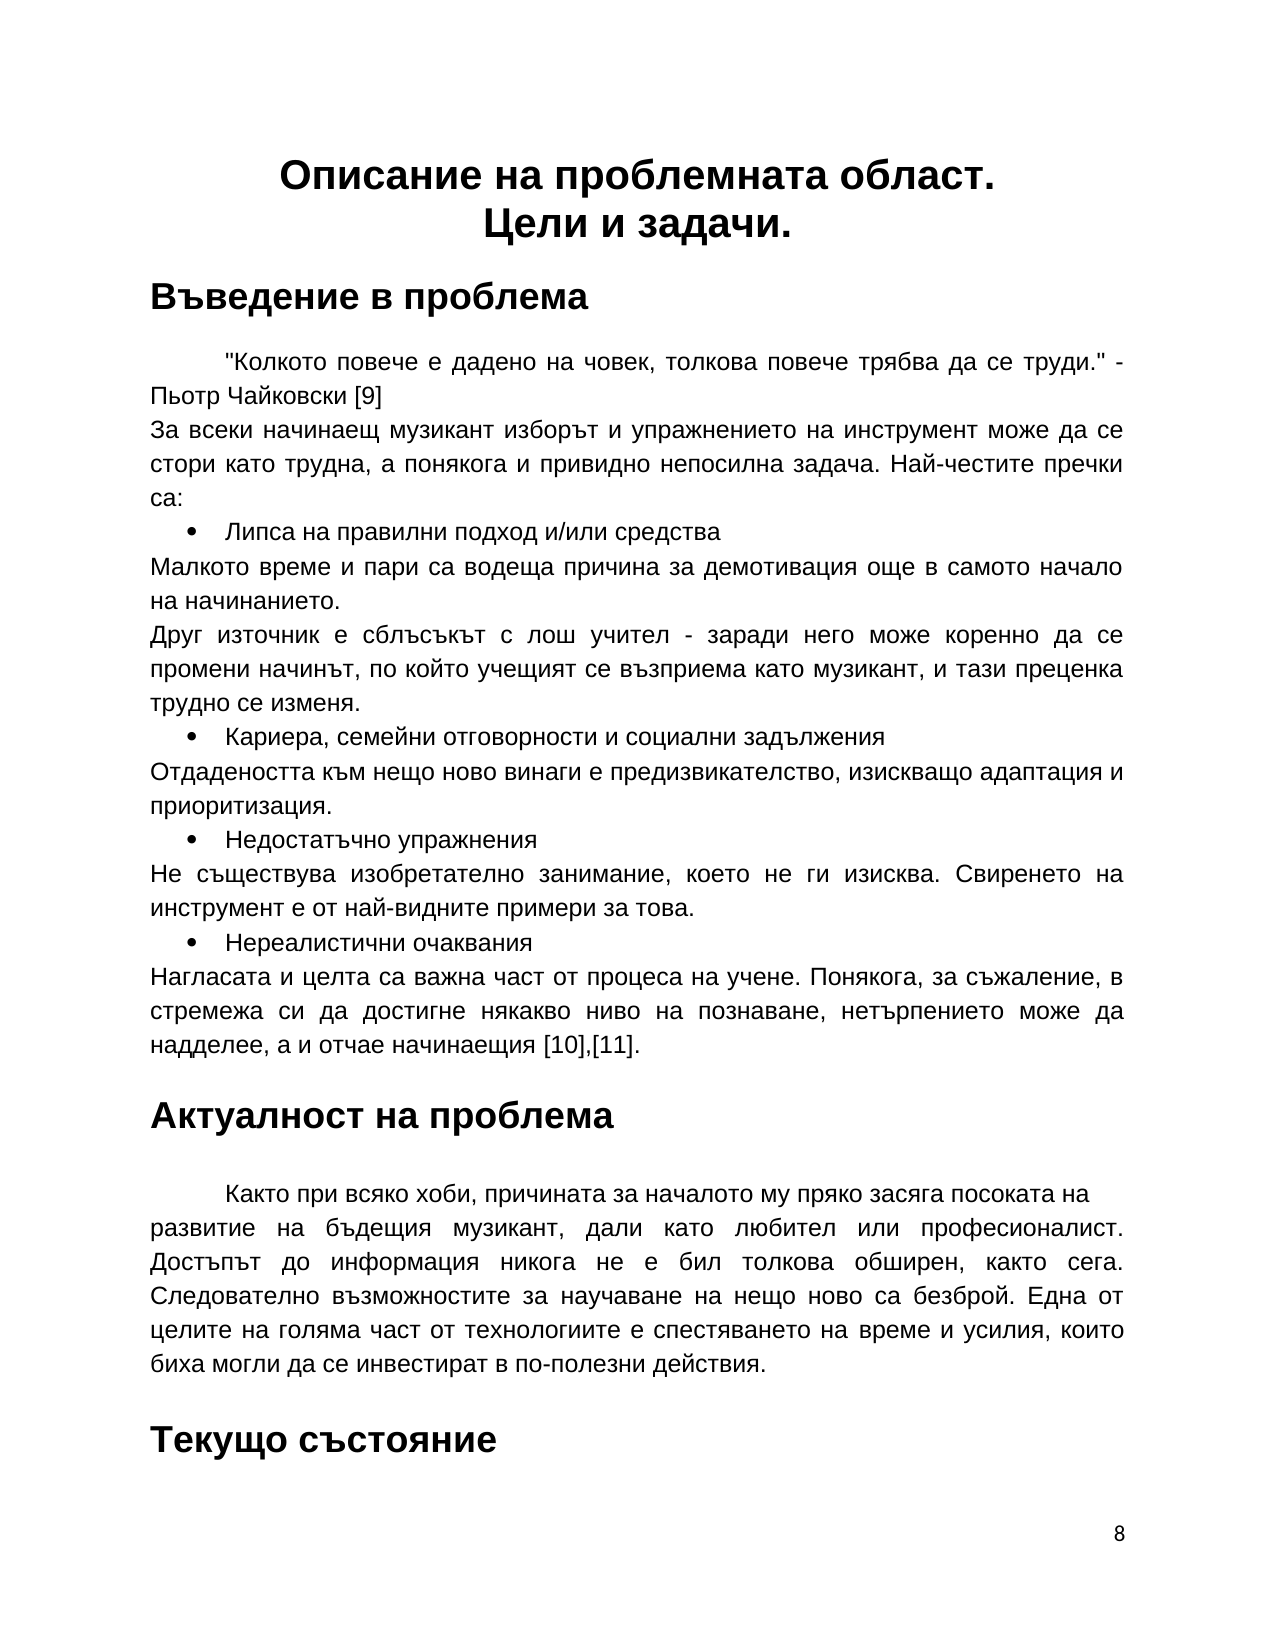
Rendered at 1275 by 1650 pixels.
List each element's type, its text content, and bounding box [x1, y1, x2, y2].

text За всеки начинаещ музикант изборът и упражнението на инструмент може да се стори като трудна, а понякога и привидно непосилна задача. Най-честите пречки са: [150, 415, 1125, 512]
text Цели и задачи. [150, 198, 1125, 246]
text Нагласата и целта са важна част от процеса на учене. Понякога, за съжаление, в стремежа си да достигне някакво ниво на познаване, нетърпението може да надделее, а и отчае начинаещия [10],[11]. [150, 962, 1125, 1059]
text Текущо състояние [150, 1418, 1125, 1461]
list Нереалистични очаквания [187, 928, 1125, 956]
text Въведение в проблема [150, 274, 1125, 318]
text Друг източник е сблъсъкът с лош учител - заради него може коренно да се промени начинът, по който учещият се възприема като музикант, и тази преценка трудно се изменя. [150, 620, 1125, 717]
text развитие на бъдещия музикант, дали като любител или професионалист. Достъпът до информация никога не е бил толкова обширен, както сега. Следователно възможностите за научаване на нещо ново са безброй. Една от целите на голяма част от технологиите е спестяването на време и усилия, които биха могли да се инвестират в по-полезни действия. [150, 1213, 1125, 1378]
text Малкото време и пари са водеща причина за демотивация още в самото начало на начинанието. [150, 552, 1125, 614]
text Не съществува изобретателно занимание, което не ги изисква. Свиренето на инструмент е от най-видните примери за това. [150, 859, 1125, 922]
text "Колкото повече е дадено на човек, толкова повече трябва да се труди." - Пьотр Чайковски [9] [150, 346, 1125, 409]
text Актуалност на проблема [150, 1093, 1125, 1136]
text Отдадеността към нещо ново винаги е предизвикателство, изискващо адаптация и приоритизация. [150, 757, 1125, 819]
list Недостатъчно упражнения [187, 825, 1125, 854]
text Както при всяко хоби, причината за началото му пряко засяга посоката на [150, 1178, 1125, 1207]
text Описание на проблемната област. [150, 150, 1125, 198]
list Кариера, семейни отговорности и социални задължения [187, 722, 1125, 751]
list Липса на правилни подход и/или средства [187, 517, 1125, 546]
